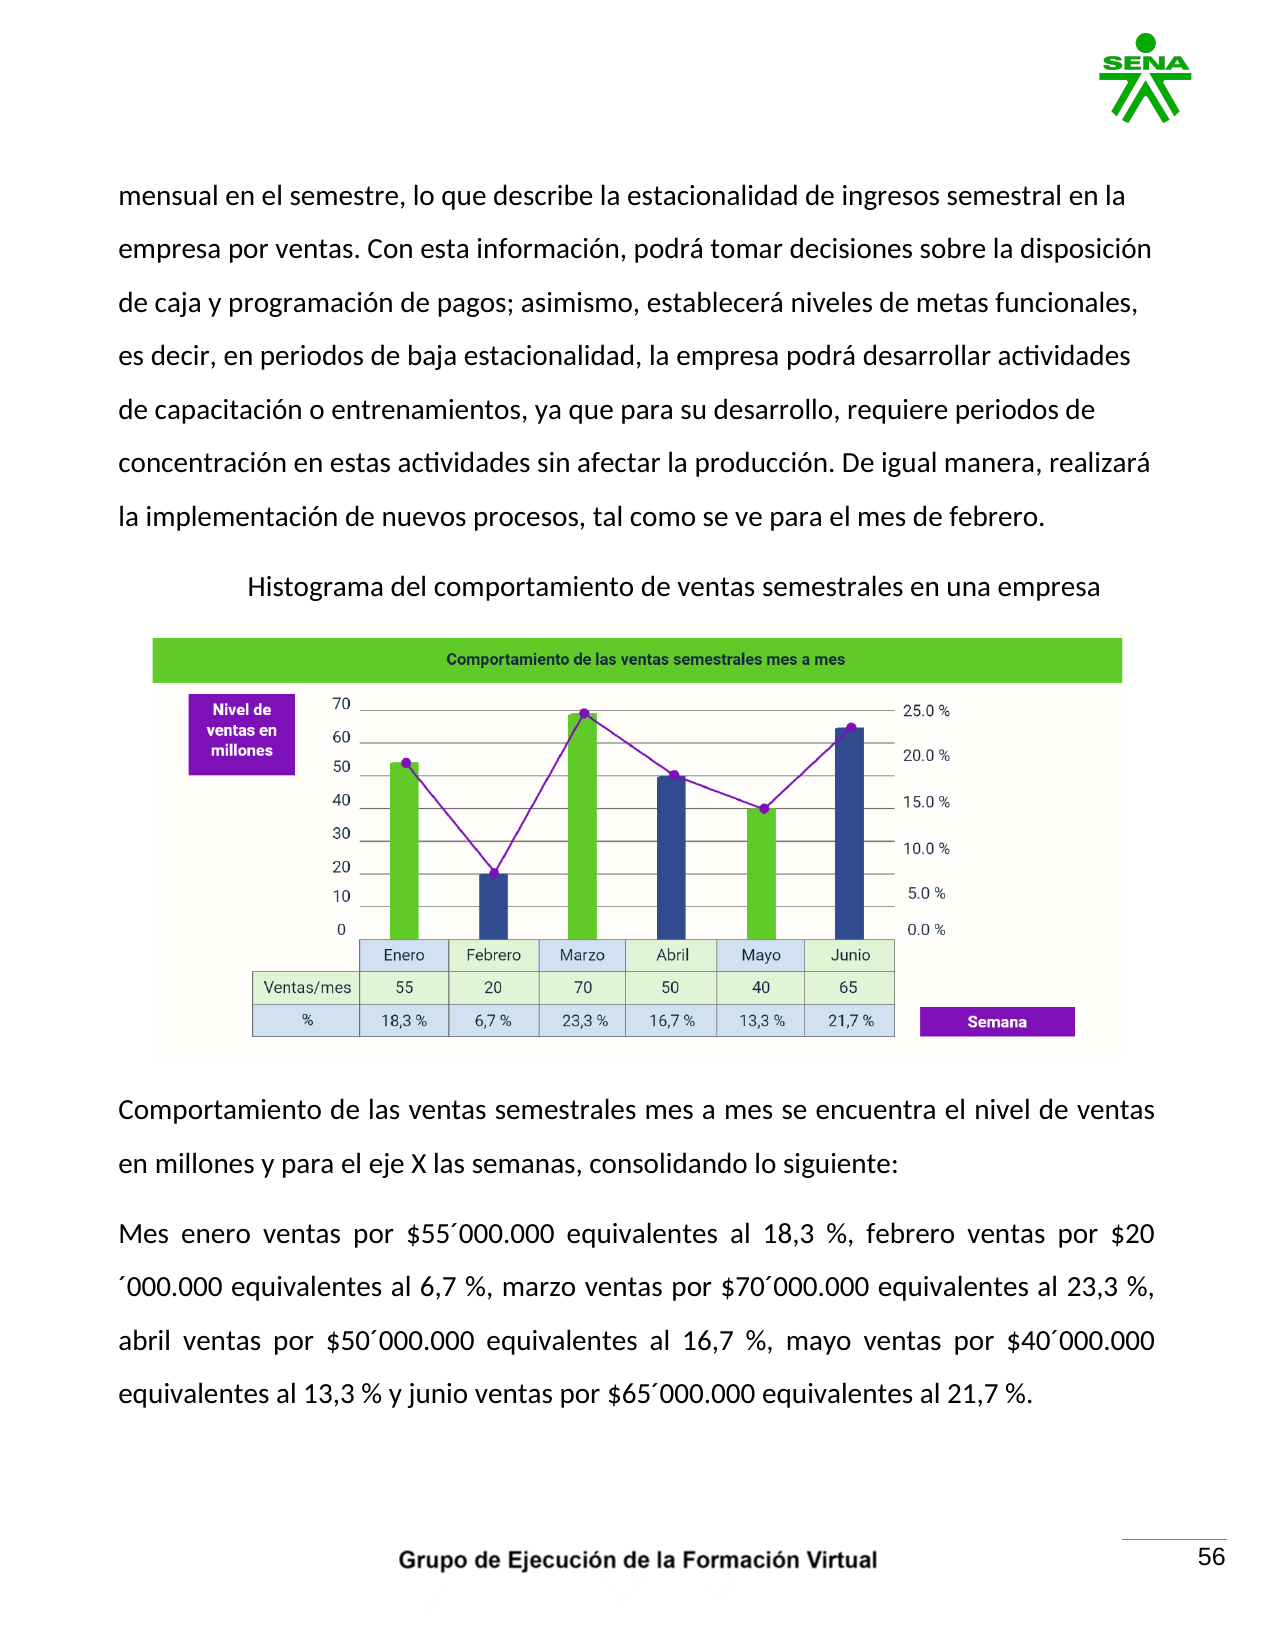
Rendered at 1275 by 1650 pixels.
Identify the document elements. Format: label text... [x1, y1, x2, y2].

text Mes enero ventas por $55´000.000 equivalentes al 18,3 %, febrero ventas por $20´000.000 equivalentes al 6,7 %, marzo ventas por $70´000.000 equivalentes al 23,3 %, abril ventas por $50´000.000 equivalentes al 16,7 %, mayo ventas por $40´000.000 equivalentes al 13,3 % y junio ventas por $65´000.000 equivalentes al 21,7 %. [118, 1215, 1157, 1411]
picture [152, 638, 1123, 1061]
text Comportamiento de las ventas semestrales mes a mes se encuentra el nivel de ventas en millones y para el eje X las semanas, consolidando lo siguiente: [118, 1091, 1157, 1180]
text Histograma del comportamiento de ventas semestrales en una empresa [118, 568, 1157, 603]
picture [1099, 33, 1192, 123]
picture [0, 1500, 1275, 1611]
